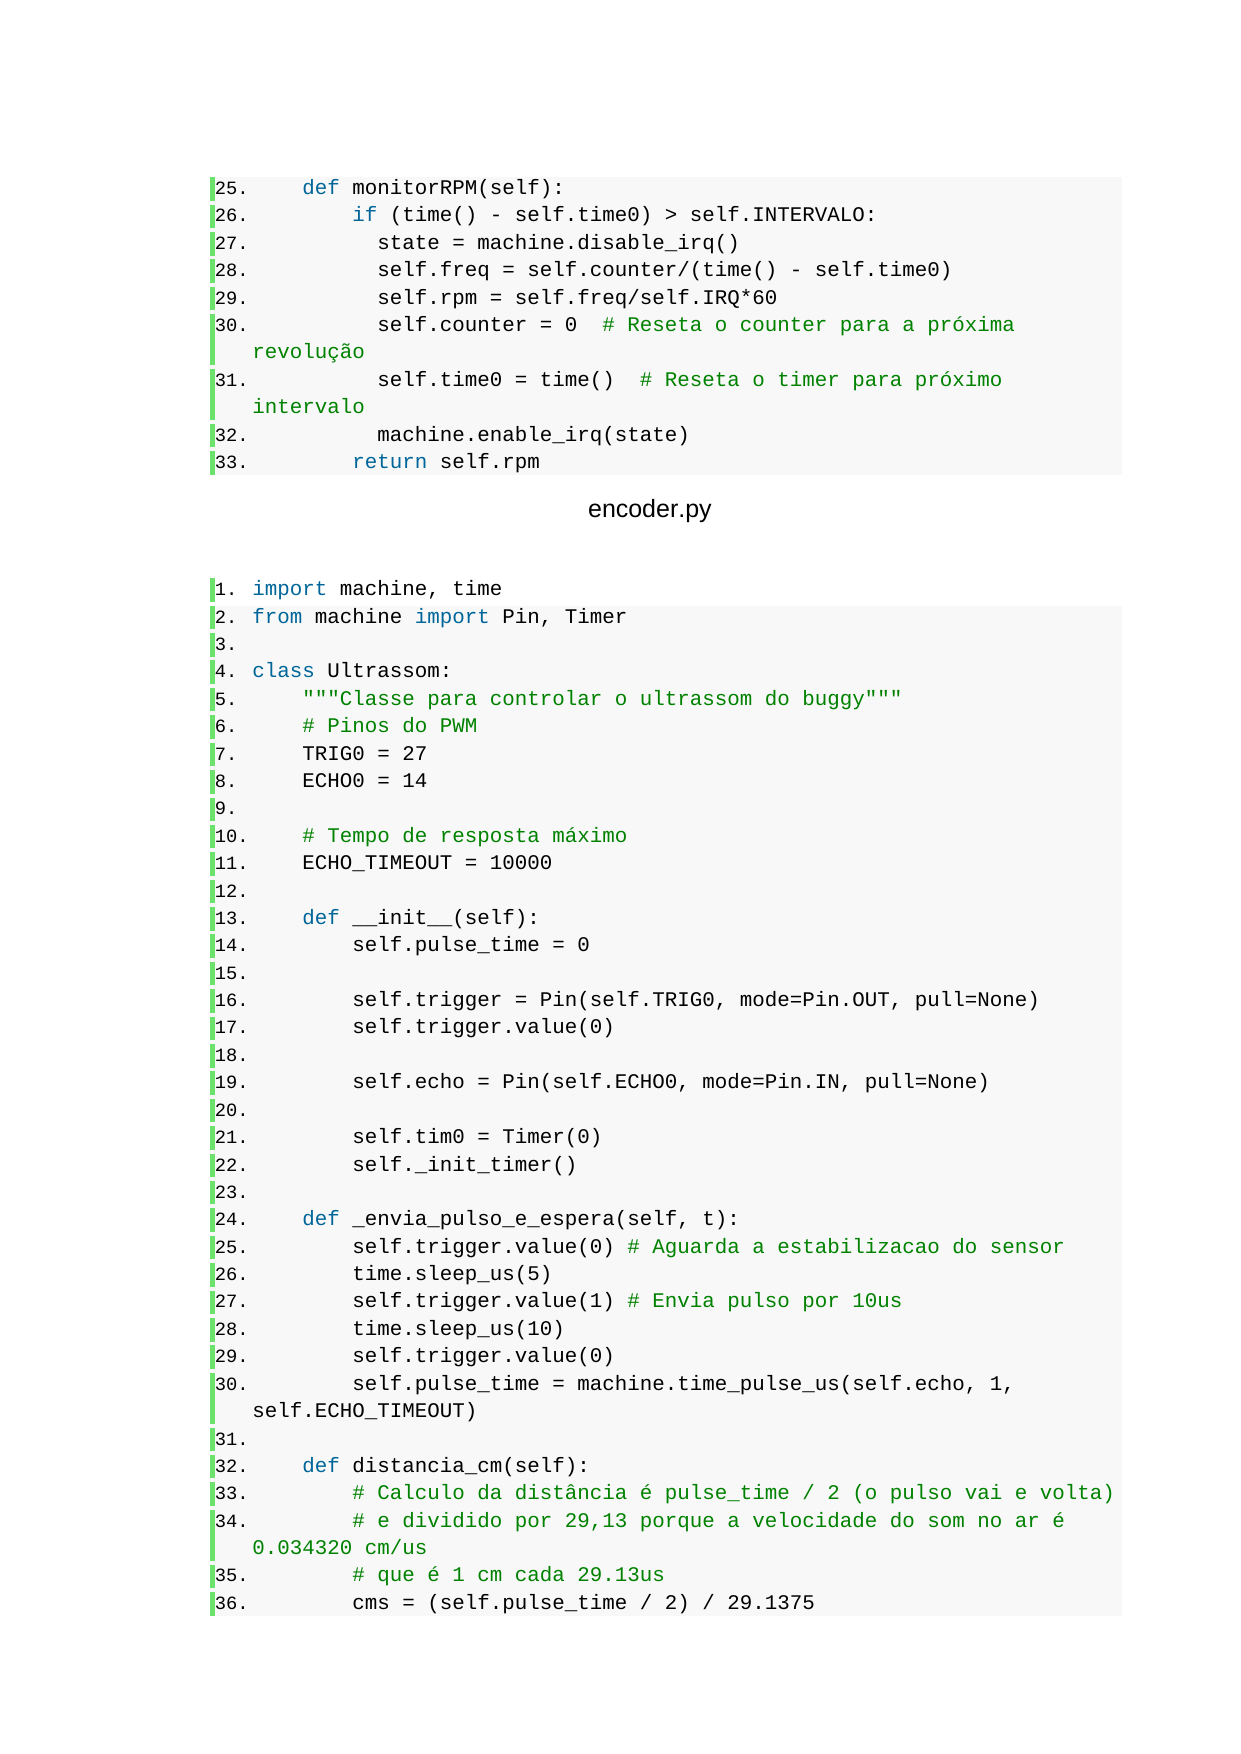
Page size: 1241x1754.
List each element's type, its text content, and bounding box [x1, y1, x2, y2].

text encoder.py [177, 494, 1122, 523]
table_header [177, 578, 1122, 1620]
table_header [177, 177, 1122, 481]
